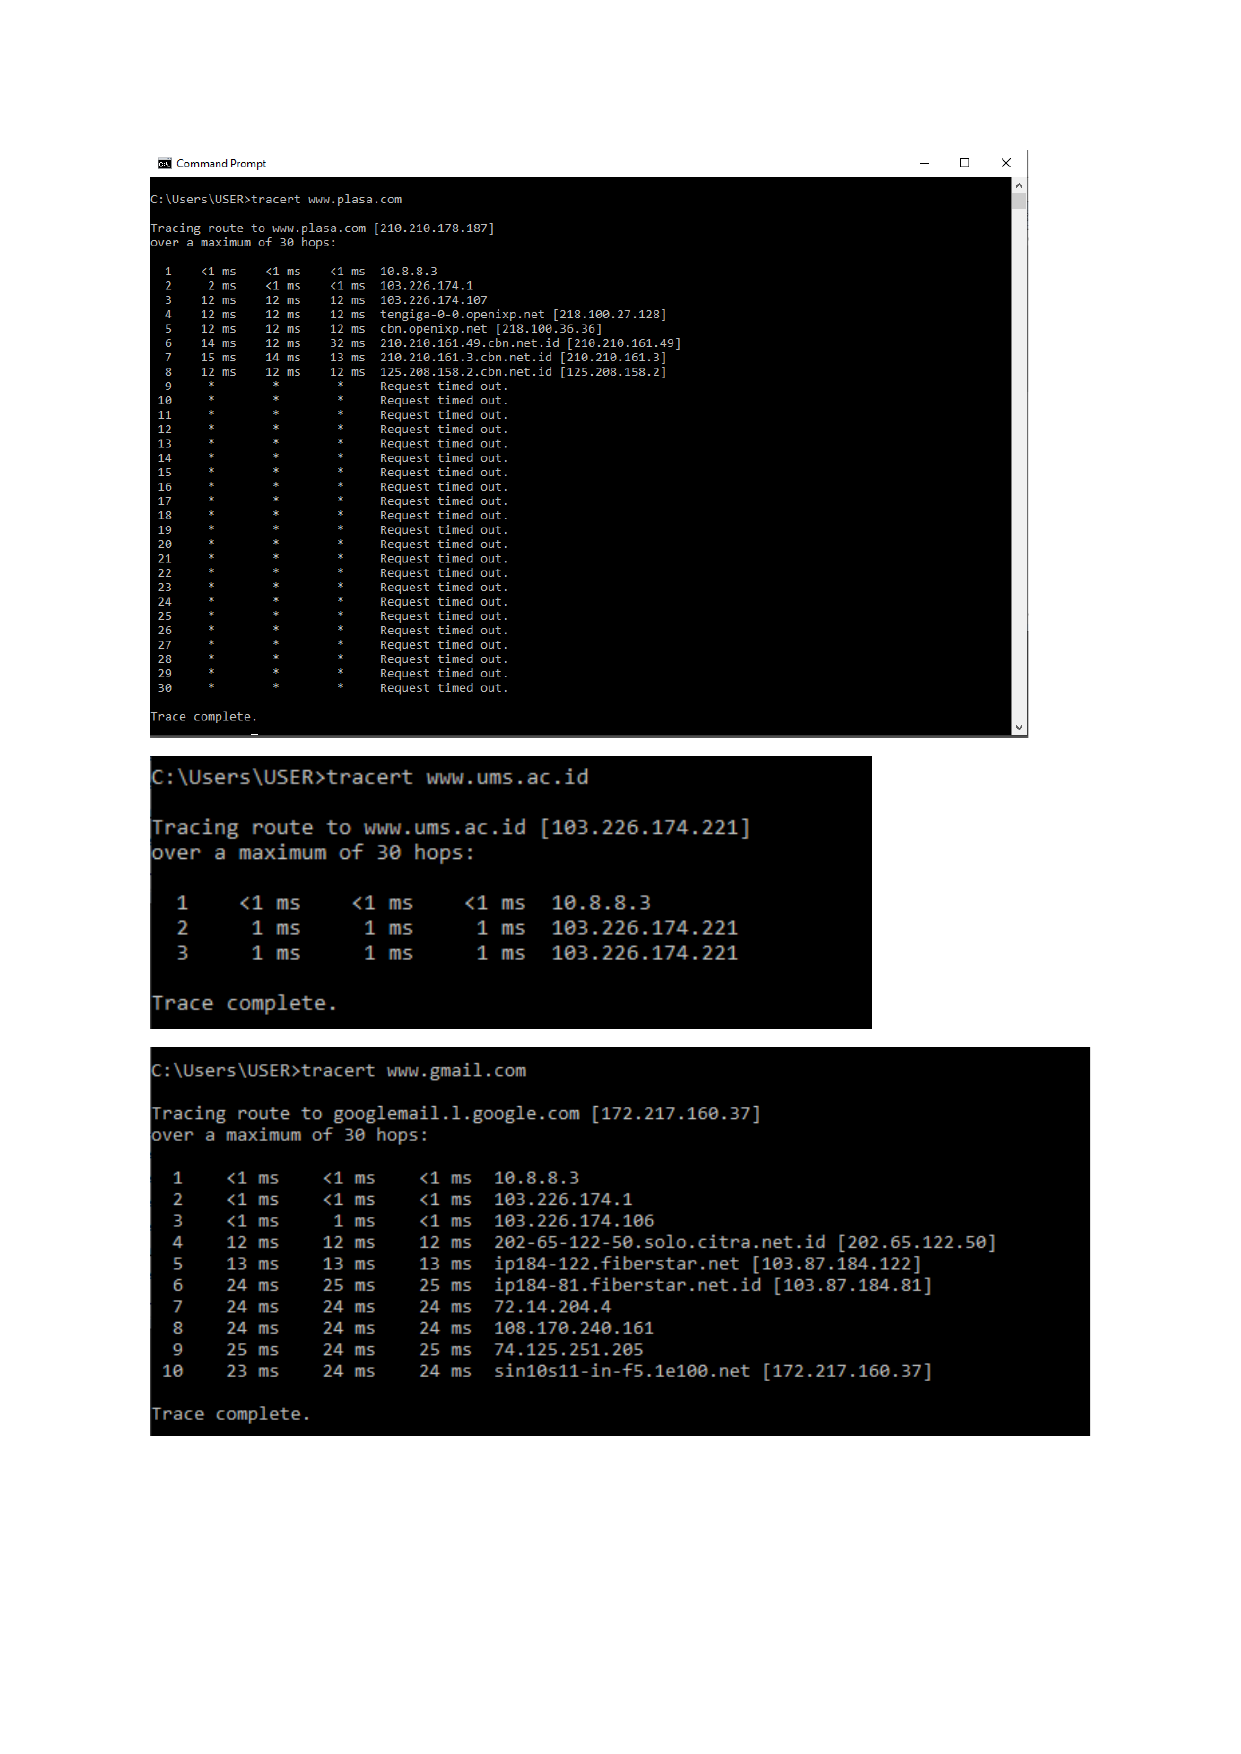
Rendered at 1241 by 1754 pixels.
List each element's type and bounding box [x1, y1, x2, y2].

picture [150, 1047, 1091, 1436]
picture [150, 150, 1029, 738]
picture [150, 756, 872, 1029]
